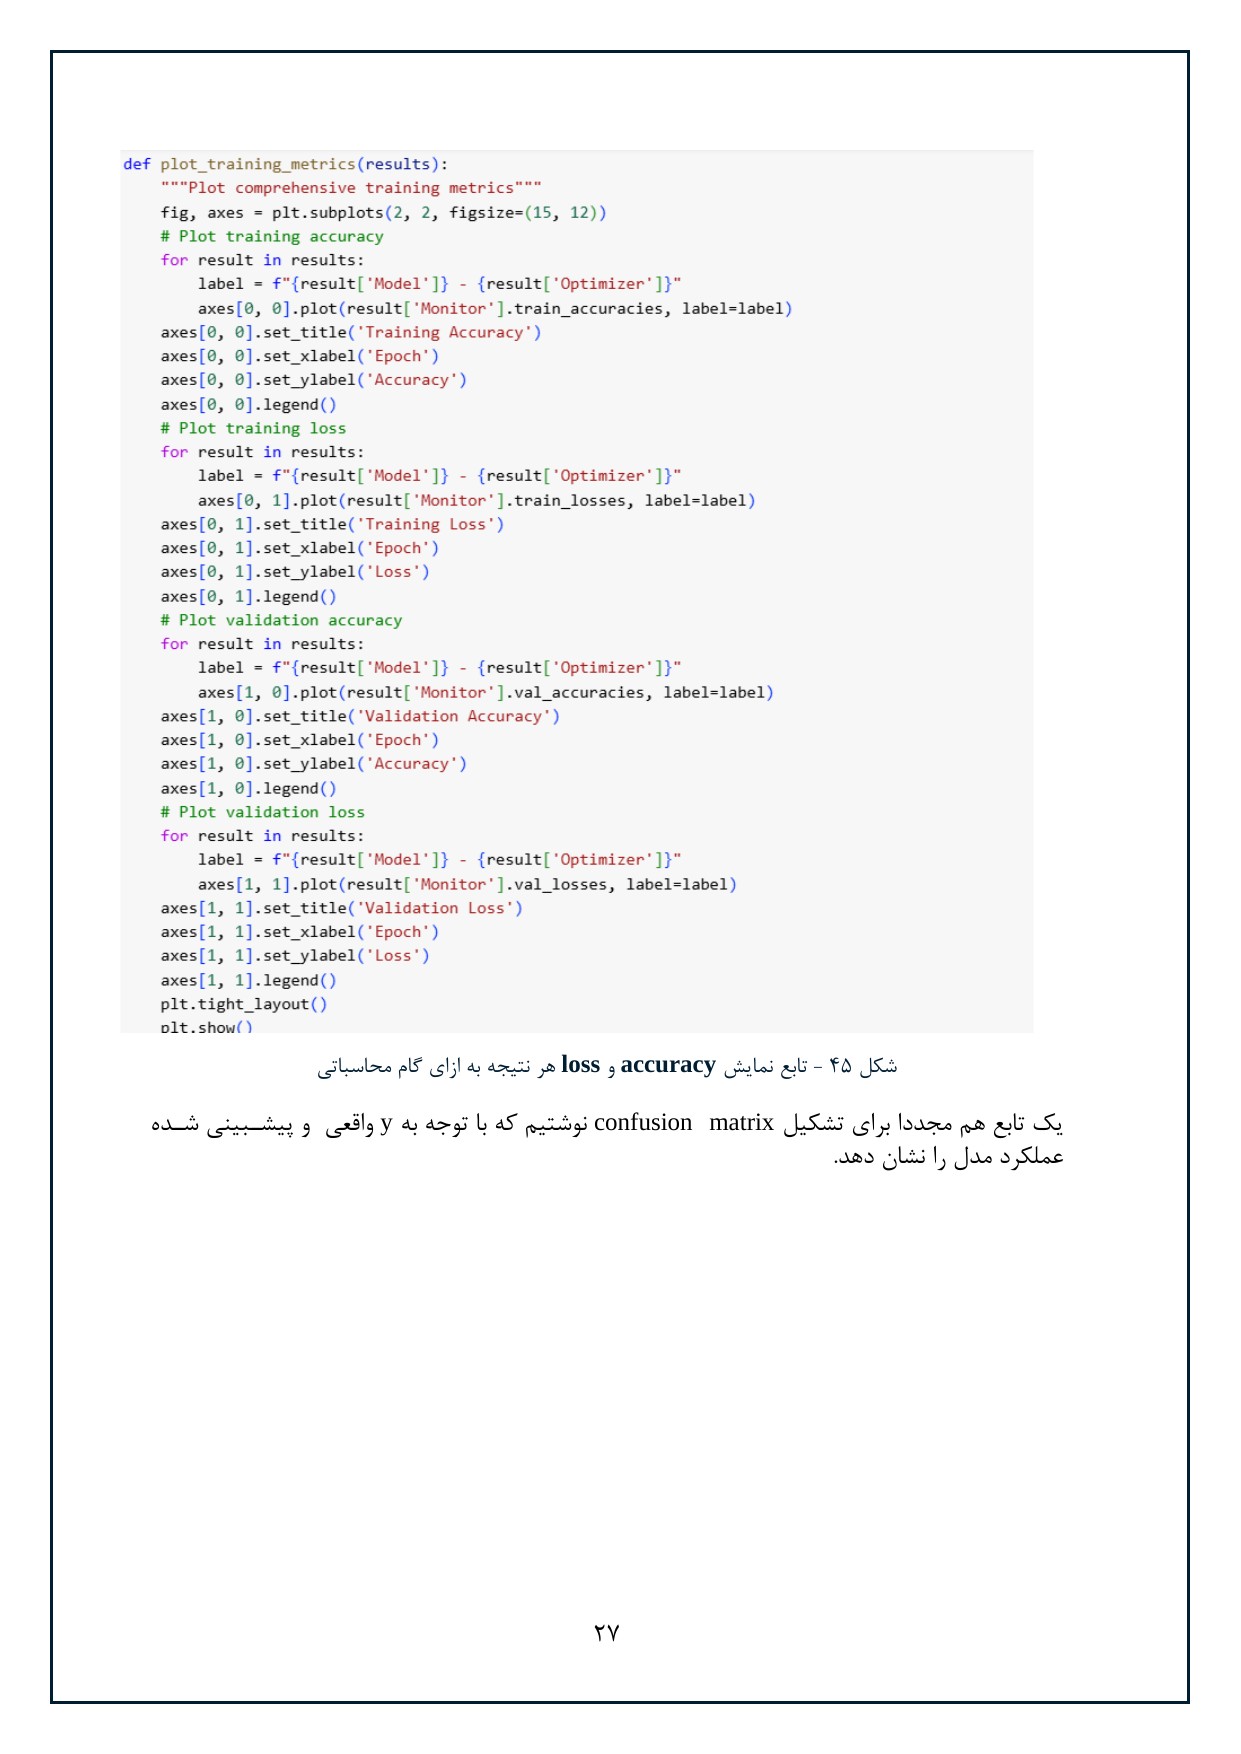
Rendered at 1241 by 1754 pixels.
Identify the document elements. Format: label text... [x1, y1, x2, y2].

text یک تابع هم مجددا برای تشکیل confusion matrix نوشتیم که با توجه به y واقعی و پیشبینی شده عملکرد مدل را نشان دهد. [150, 1107, 1063, 1173]
picture [120, 150, 1034, 1033]
text شکل 45 - تابع نمایش accuracy و loss هر نتیجه به ازای گام محاسباتی [150, 1049, 1063, 1082]
